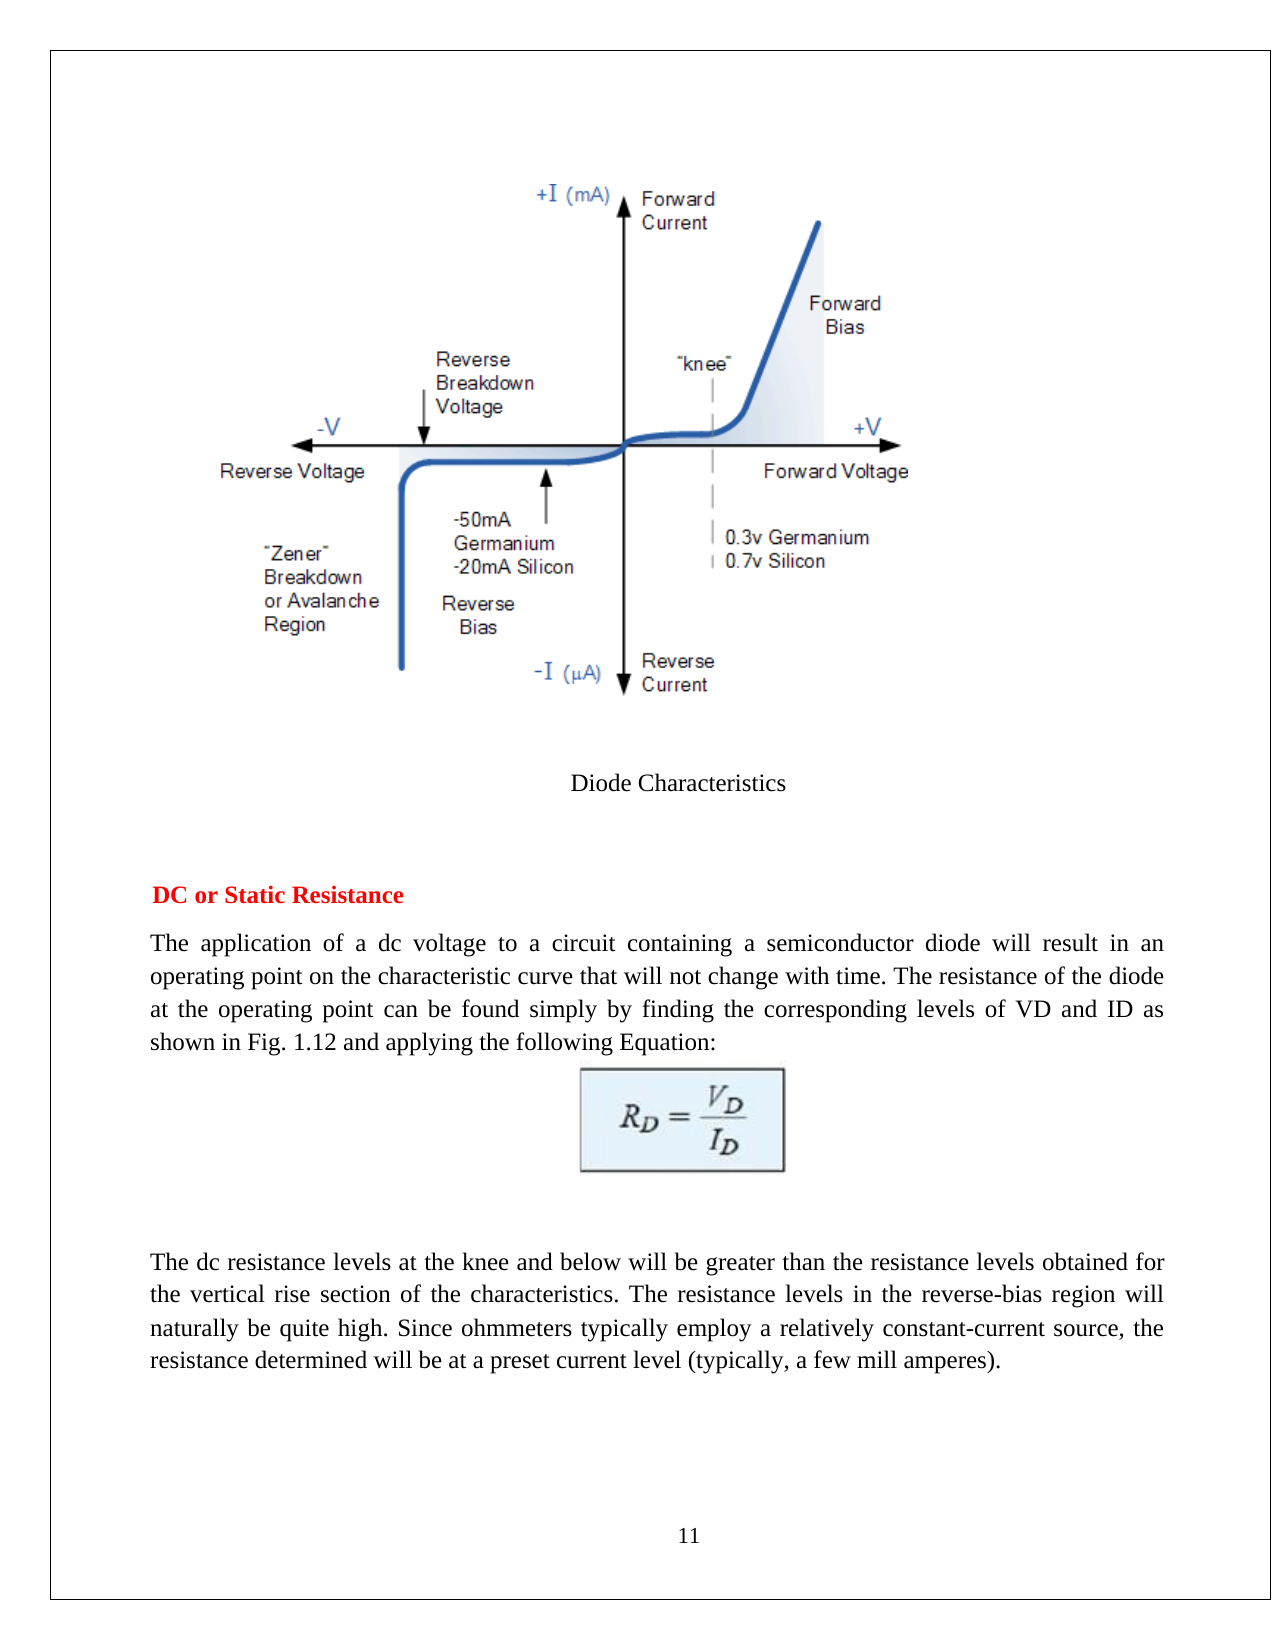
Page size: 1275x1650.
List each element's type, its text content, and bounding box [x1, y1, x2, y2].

subtitle DC or Static Resistance [152, 880, 1270, 909]
text The application of a dc voltage to a circuit containing a semiconductor diode will result in an operating point on the characteristic curve that will not change with time. The resistance of the diode at the operating point can be found simply by finding the corresponding levels of VD and ID as shown in Fig. 1.12 and applying the following Equation: [150, 928, 1166, 1056]
picture [579, 1060, 786, 1177]
text The dc resistance levels at the knee and below will be greater than the resistance levels obtained for the vertical rise section of the characteristics. The resistance levels in the reverse-bias region will naturally be quite high. Since ohmmeters typically employ a relatively constant-current source, the resistance determined will be at a preset current level (typically, a few mill amperes). [150, 1247, 1166, 1374]
picture [220, 184, 908, 696]
text Diode Characteristics [89, 768, 1267, 797]
